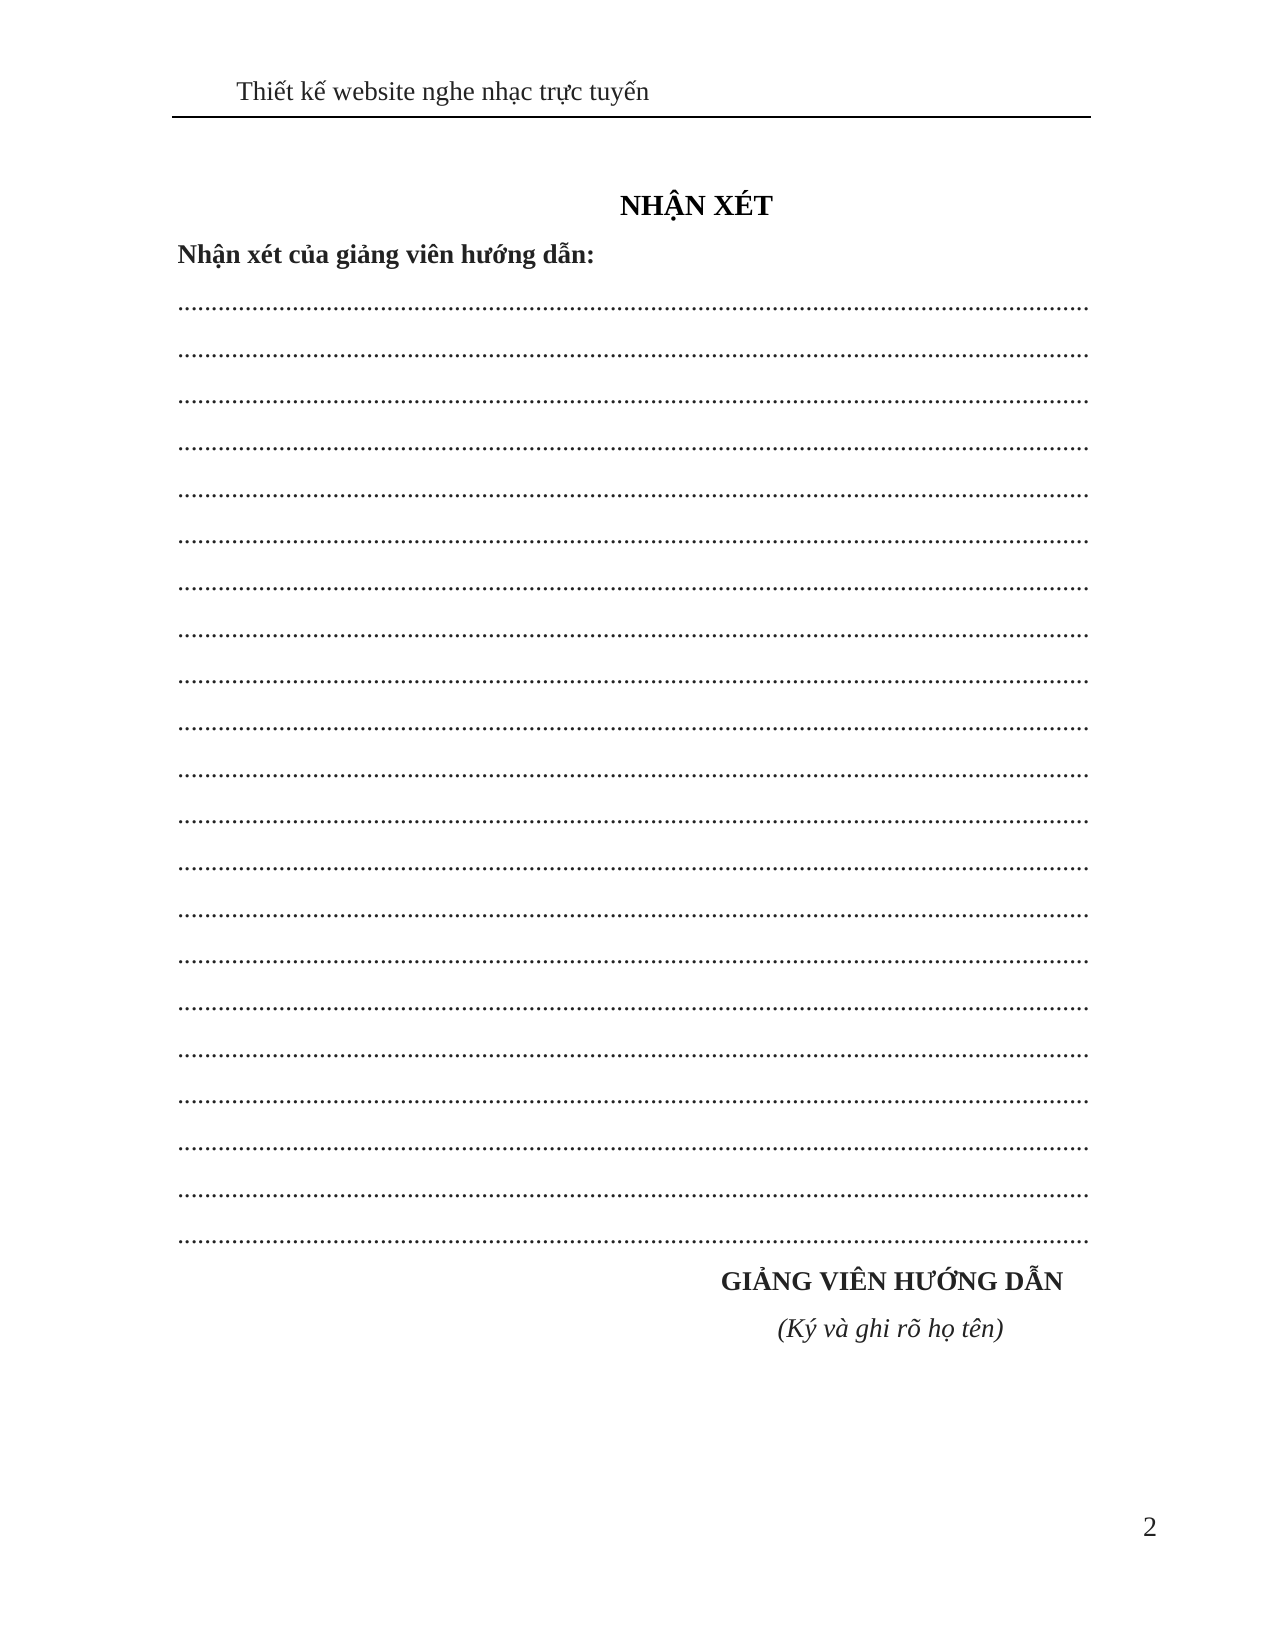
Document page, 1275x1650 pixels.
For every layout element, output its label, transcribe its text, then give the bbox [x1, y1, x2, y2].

text ....................................................................................................................................... [177, 565, 1157, 596]
text (Ký và ghi rõ họ tên) [177, 1312, 1157, 1343]
text ....................................................................................................................................... [177, 518, 1157, 549]
subtitle NHẬN XÉT [177, 188, 1157, 222]
text ....................................................................................................................................... [177, 1125, 1157, 1156]
text ....................................................................................................................................... [177, 705, 1157, 736]
text ....................................................................................................................................... [177, 1032, 1157, 1063]
text Nhận xét của giảng viên hướng dẫn: [177, 238, 1157, 269]
text ....................................................................................................................................... [177, 1218, 1157, 1249]
text ....................................................................................................................................... [177, 612, 1157, 643]
text ....................................................................................................................................... [177, 1078, 1157, 1109]
text ....................................................................................................................................... [177, 938, 1157, 969]
text GIẢNG VIÊN HƯỚNG DẪN [552, 1265, 1157, 1296]
text ....................................................................................................................................... [177, 892, 1157, 923]
text ....................................................................................................................................... [177, 845, 1157, 876]
text ....................................................................................................................................... [177, 285, 1157, 316]
text ....................................................................................................................................... [177, 472, 1157, 503]
text ....................................................................................................................................... [177, 798, 1157, 829]
text ....................................................................................................................................... [177, 985, 1157, 1016]
text ....................................................................................................................................... [177, 1172, 1157, 1203]
text ....................................................................................................................................... [177, 425, 1157, 456]
text ....................................................................................................................................... [177, 752, 1157, 783]
text ....................................................................................................................................... [177, 332, 1157, 363]
text ....................................................................................................................................... [177, 658, 1157, 689]
text ....................................................................................................................................... [177, 378, 1157, 409]
